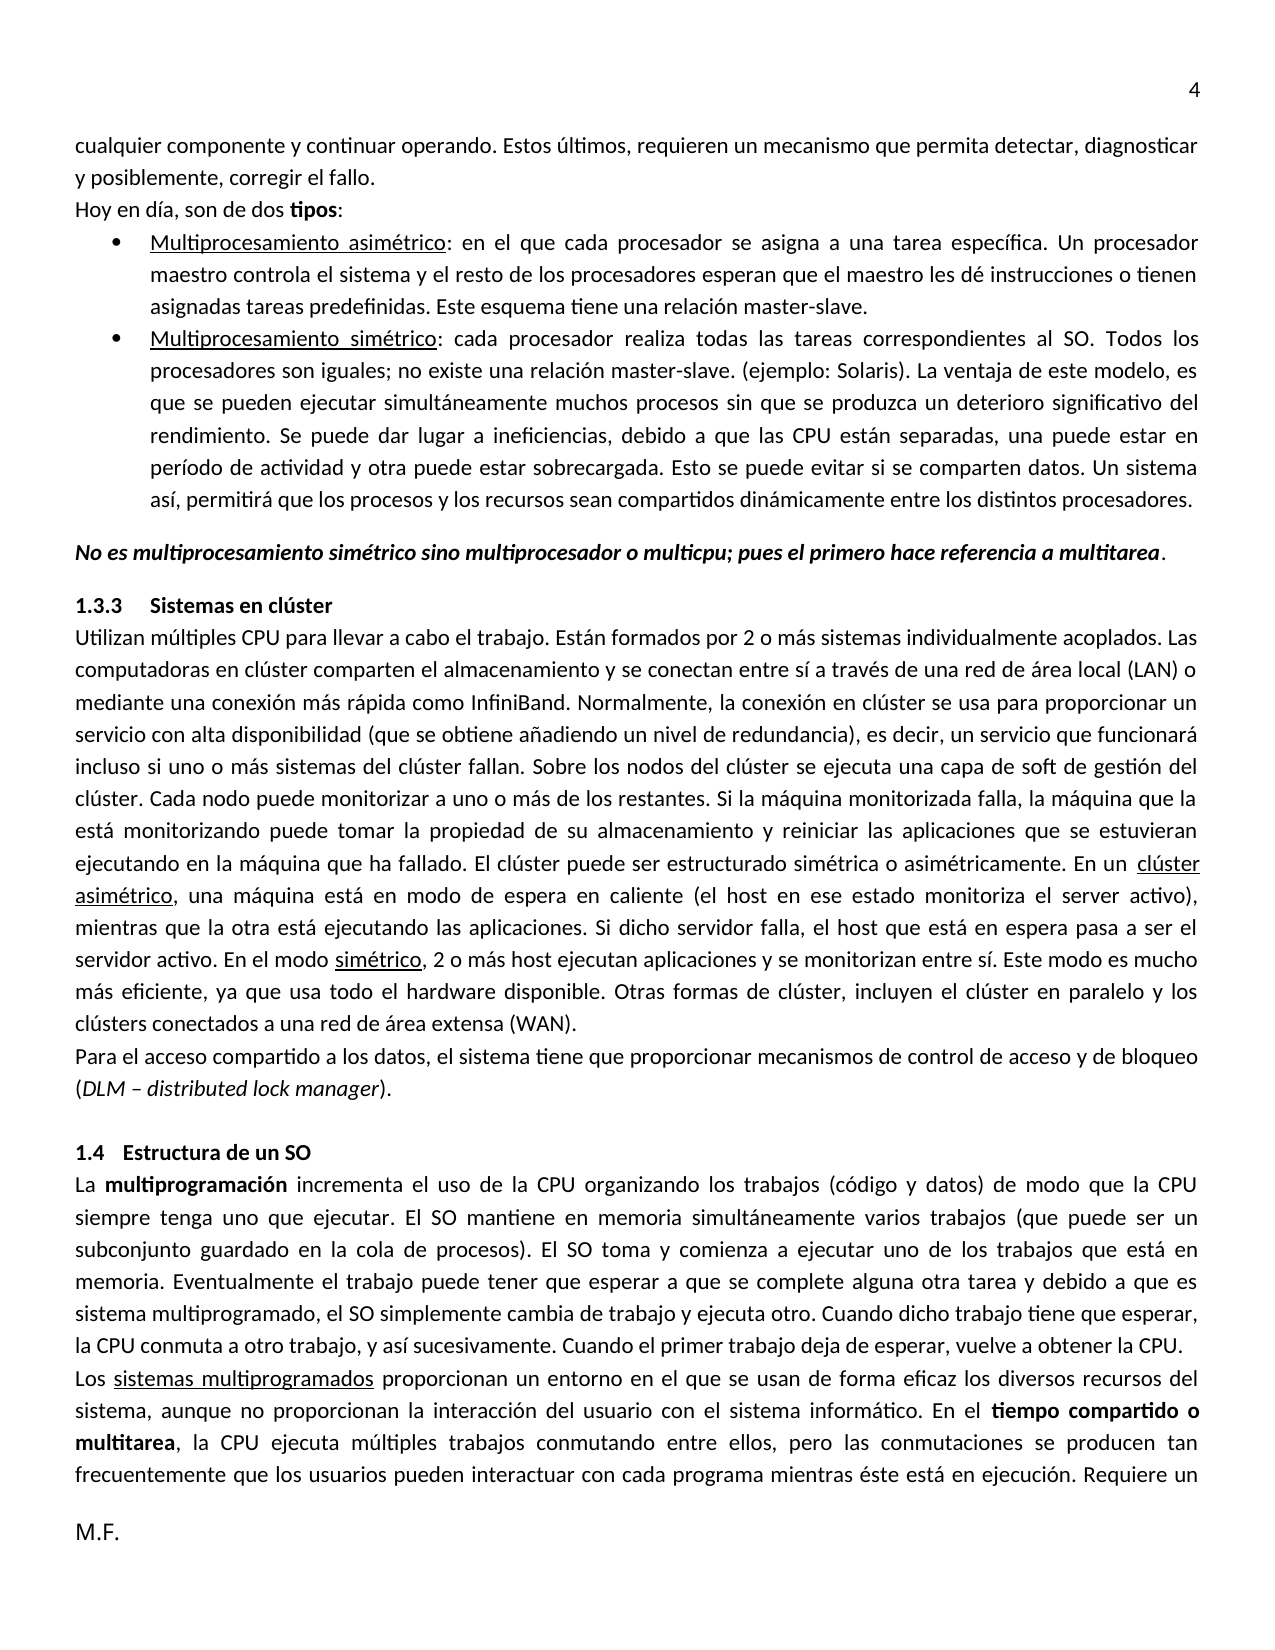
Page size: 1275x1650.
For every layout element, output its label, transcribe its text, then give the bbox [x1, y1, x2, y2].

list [75, 1364, 1200, 1488]
list Sistemas en clúster [75, 591, 1200, 619]
list Multiprocesamiento asimétrico: en el que cada procesador se asigna a una tarea específica. Un procesador maestro controla el sistema y el resto de los procesadores esperan que el maestro les dé instrucciones o tienen asignadas tareas predefinidas. Este esquema tiene una relación master-slave. [112, 228, 1200, 320]
list Hoy en día, son de dos tipos: [75, 195, 1200, 223]
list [75, 131, 1200, 191]
list La multiprogramación incrementa el uso de la CPU organizando los trabajos (código y datos) de modo que la CPU siempre tenga uno que ejecutar. El SO mantiene en memoria simultáneamente varios trabajos (que puede ser un subconjunto guardado en la cola de procesos). El SO toma y comienza a ejecutar uno de los trabajos que está en memoria. Eventualmente el trabajo puede tener que esperar a que se complete alguna otra tarea y debido a que es sistema multiprogramado, el SO simplemente cambia de trabajo y ejecuta otro. Cuando dicho trabajo tiene que esperar, la CPU conmuta a otro trabajo, y así sucesivamente. Cuando el primer trabajo deja de esperar, vuelve a obtener la CPU. [75, 1171, 1200, 1359]
list Utilizan múltiples CPU para llevar a cabo el trabajo. Están formados por 2 o más sistemas individualmente acoplados. Las computadoras en clúster comparten el almacenamiento y se conectan entre sí a través de una red de área local (LAN) o mediante una conexión más rápida como InfiniBand. Normalmente, la conexión en clúster se usa para proporcionar un servicio con alta disponibilidad (que se obtiene añadiendo un nivel de redundancia), es decir, un servicio que funcionará incluso si uno o más sistemas del clúster fallan. Sobre los nodos del clúster se ejecuta una capa de soft de gestión del clúster. Cada nodo puede monitorizar a uno o más de los restantes. Si la máquina monitorizada falla, la máquina que la está monitorizando puede tomar la propiedad de su almacenamiento y reiniciar las aplicaciones que se estuvieran ejecutando en la máquina que ha fallado. El clúster puede ser estructurado simétrica o asimétricamente. En un clúster asimétrico, una máquina está en modo de espera en caliente (el host en ese estado monitoriza el server activo), mientras que la otra está ejecutando las aplicaciones. Si dicho servidor falla, el host que está en espera pasa a ser el servidor activo. En el modo simétrico, 2 o más host ejecutan aplicaciones y se monitorizan entre sí. Este modo es mucho más eficiente, ya que usa todo el hardware disponible. Otras formas de clúster, incluyen el clúster en paralelo y los clústers conectados a una red de área extensa (WAN). [75, 623, 1200, 1038]
list Multiprocesamiento simétrico: cada procesador realiza todas las tareas correspondientes al SO. Todos los procesadores son iguales; no existe una relación master-slave. (ejemplo: Solaris). La ventaja de este modelo, es que se pueden ejecutar simultáneamente muchos procesos sin que se produzca un deterioro significativo del rendimiento. Se puede dar lugar a ineficiencias, debido a que las CPU están separadas, una puede estar en período de actividad y otra puede estar sobrecargada. Esto se puede evitar si se comparten datos. Un sistema así, permitirá que los procesos y los recursos sean compartidos dinámicamente entre los distintos procesadores. [112, 324, 1200, 513]
list Para el acceso compartido a los datos, el sistema tiene que proporcionar mecanismos de control de acceso y de bloqueo (DLM – distributed lock manager). [75, 1042, 1200, 1102]
text No es multiprocesamiento simétrico sino multiprocesador o multicpu; pues el primero hace referencia a multitarea. [75, 538, 1200, 566]
list Estructura de un SO [75, 1138, 1200, 1166]
